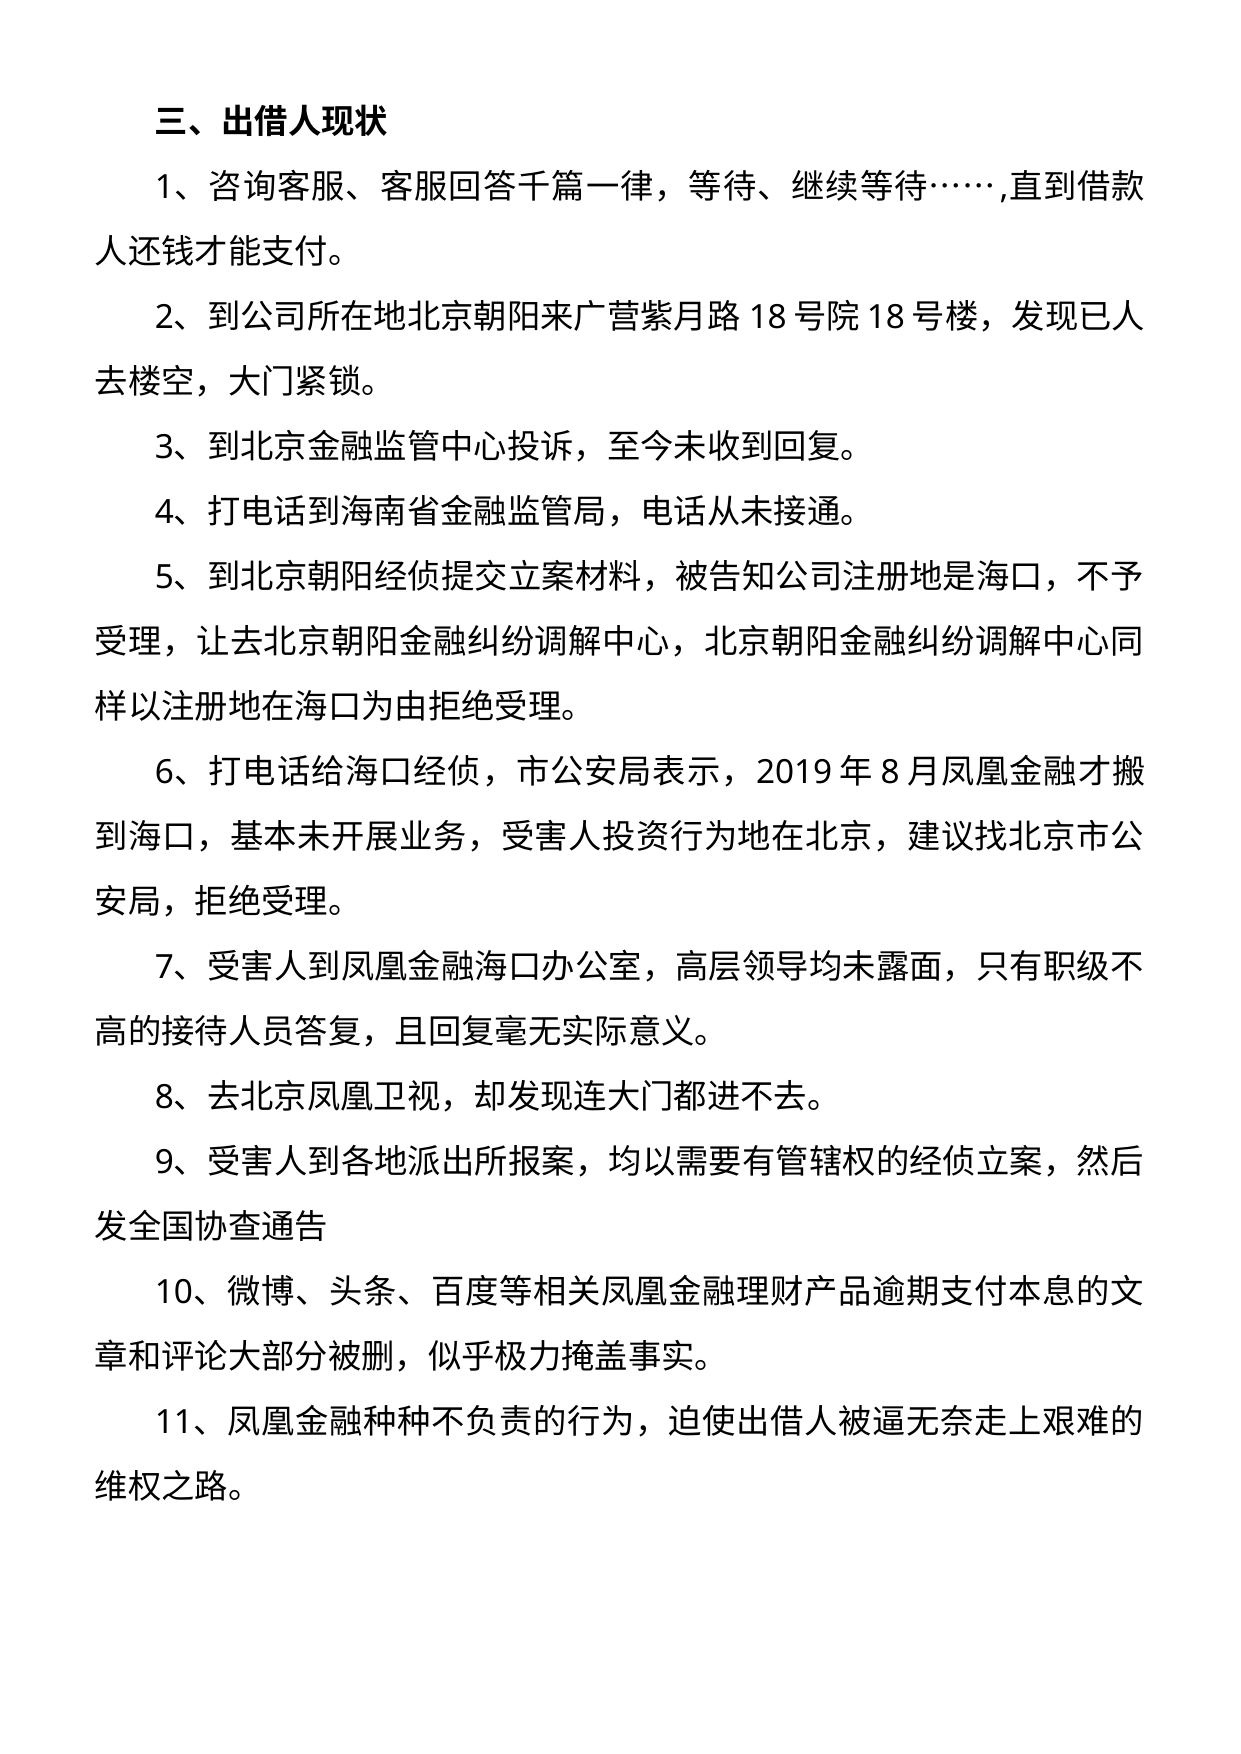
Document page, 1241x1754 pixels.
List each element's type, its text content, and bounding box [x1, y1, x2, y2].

text 2、到公司所在地北京朝阳来广营紫月路18号院18号楼，发现已人去楼空，大门紧锁。 [94, 282, 1146, 412]
text 4、打电话到海南省金融监管局，电话从未接通。 [94, 477, 1146, 542]
text 3、到北京金融监管中心投诉，至今未收到回复。 [94, 412, 1146, 477]
text 8、去北京凤凰卫视，却发现连大门都进不去。 [94, 1062, 1146, 1127]
text 11、凤凰金融种种不负责的行为，迫使出借人被逼无奈走上艰难的维权之路。 [94, 1387, 1146, 1517]
text 9、受害人到各地派出所报案，均以需要有管辖权的经侦立案，然后发全国协查通告 [94, 1127, 1146, 1257]
text 7、受害人到凤凰金融海口办公室，高层领导均未露面，只有职级不高的接待人员答复，且回复毫无实际意义。 [94, 932, 1146, 1062]
text 1、咨询客服、客服回答千篇一律，等待、继续等待……,直到借款人还钱才能支付。 [94, 152, 1146, 282]
text 6、打电话给海口经侦，市公安局表示，2019年8月凤凰金融才搬到海口，基本未开展业务，受害人投资行为地在北京，建议找北京市公安局，拒绝受理。 [94, 737, 1146, 932]
text 5、到北京朝阳经侦提交立案材料，被告知公司注册地是海口，不予受理，让去北京朝阳金融纠纷调解中心，北京朝阳金融纠纷调解中心同样以注册地在海口为由拒绝受理。 [94, 542, 1146, 737]
text 10、微博、头条、百度等相关凤凰金融理财产品逾期支付本息的文章和评论大部分被删，似乎极力掩盖事实。 [94, 1257, 1146, 1387]
text 三、出借人现状 [94, 87, 1146, 152]
